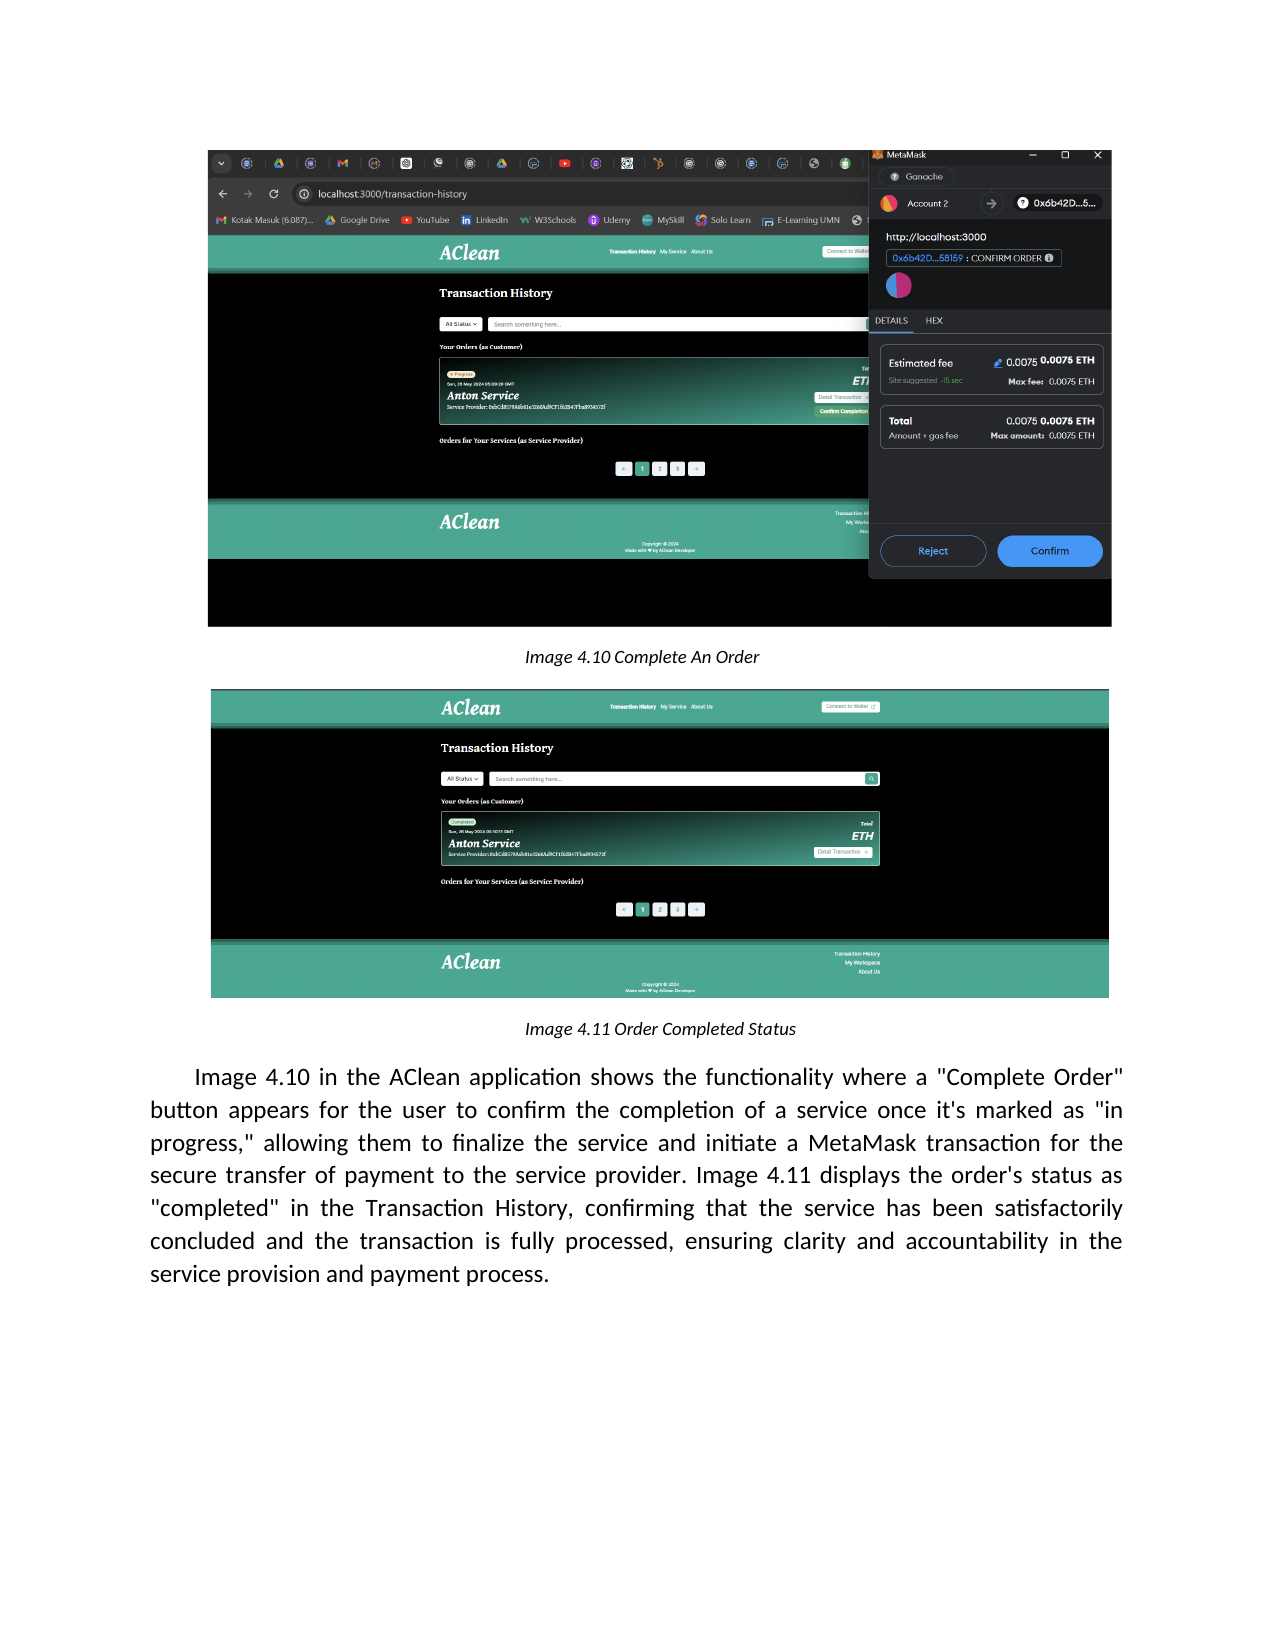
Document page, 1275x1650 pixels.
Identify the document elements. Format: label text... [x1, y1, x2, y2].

picture [207, 150, 1112, 627]
text Image 4.11 Order Completed Status [450, 1017, 1125, 1040]
text Image 4.10 in the AClean application shows the functionality where a "Complete Order" button appears for the user to confirm the completion of a service once it's marked as "in progress," allowing them to finalize the service and initiate a MetaMask transaction for the secure transfer of payment to the service provider. Image 4.11 displays the order's status as "completed" in the Transaction History, confirming that the service has been satisfactorily concluded and the transaction is fully processed, ensuring clarity and accountability in the service provision and payment process. [150, 1061, 1125, 1289]
text Image 4.10 Complete An Order [450, 646, 1125, 668]
picture [210, 689, 1109, 998]
